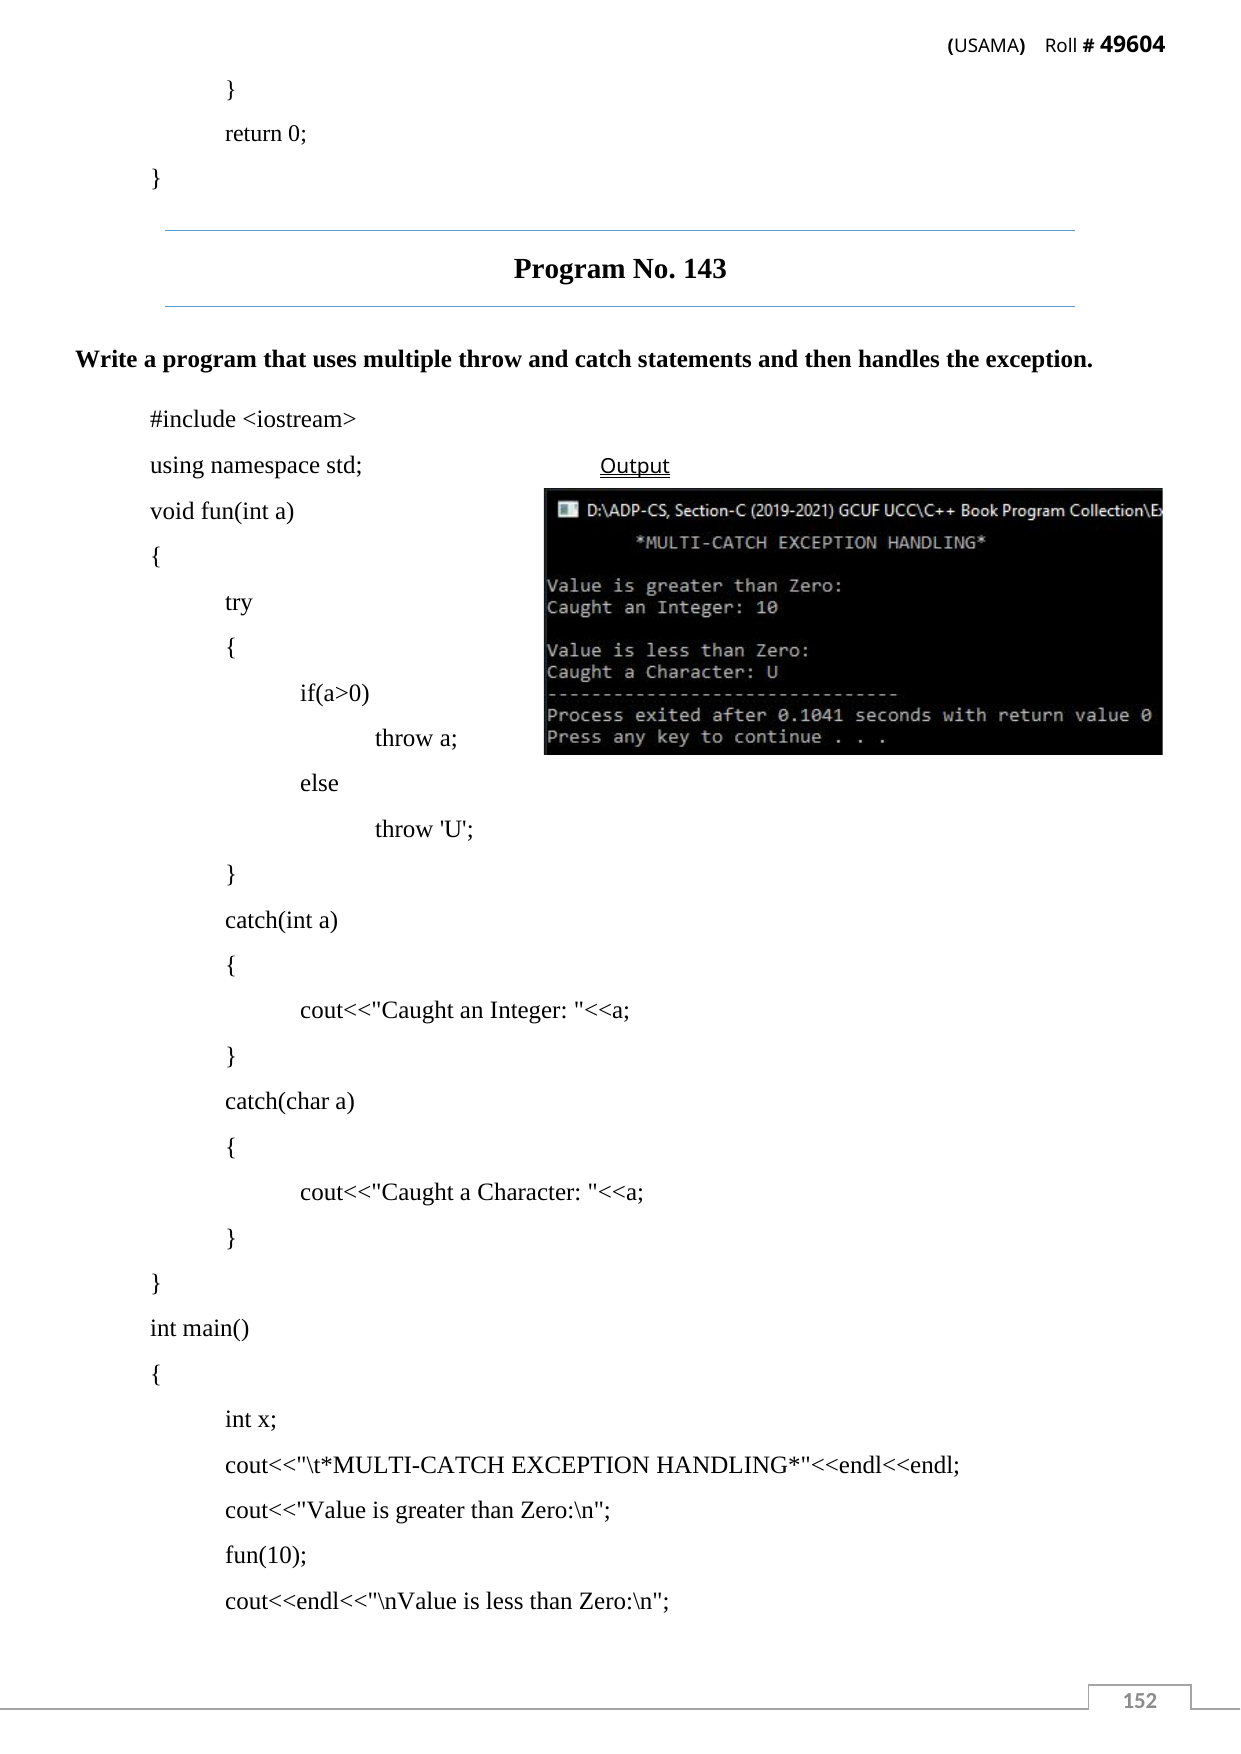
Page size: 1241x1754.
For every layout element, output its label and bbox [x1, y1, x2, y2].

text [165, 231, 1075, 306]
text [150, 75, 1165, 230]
picture [543, 488, 1163, 755]
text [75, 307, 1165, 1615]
